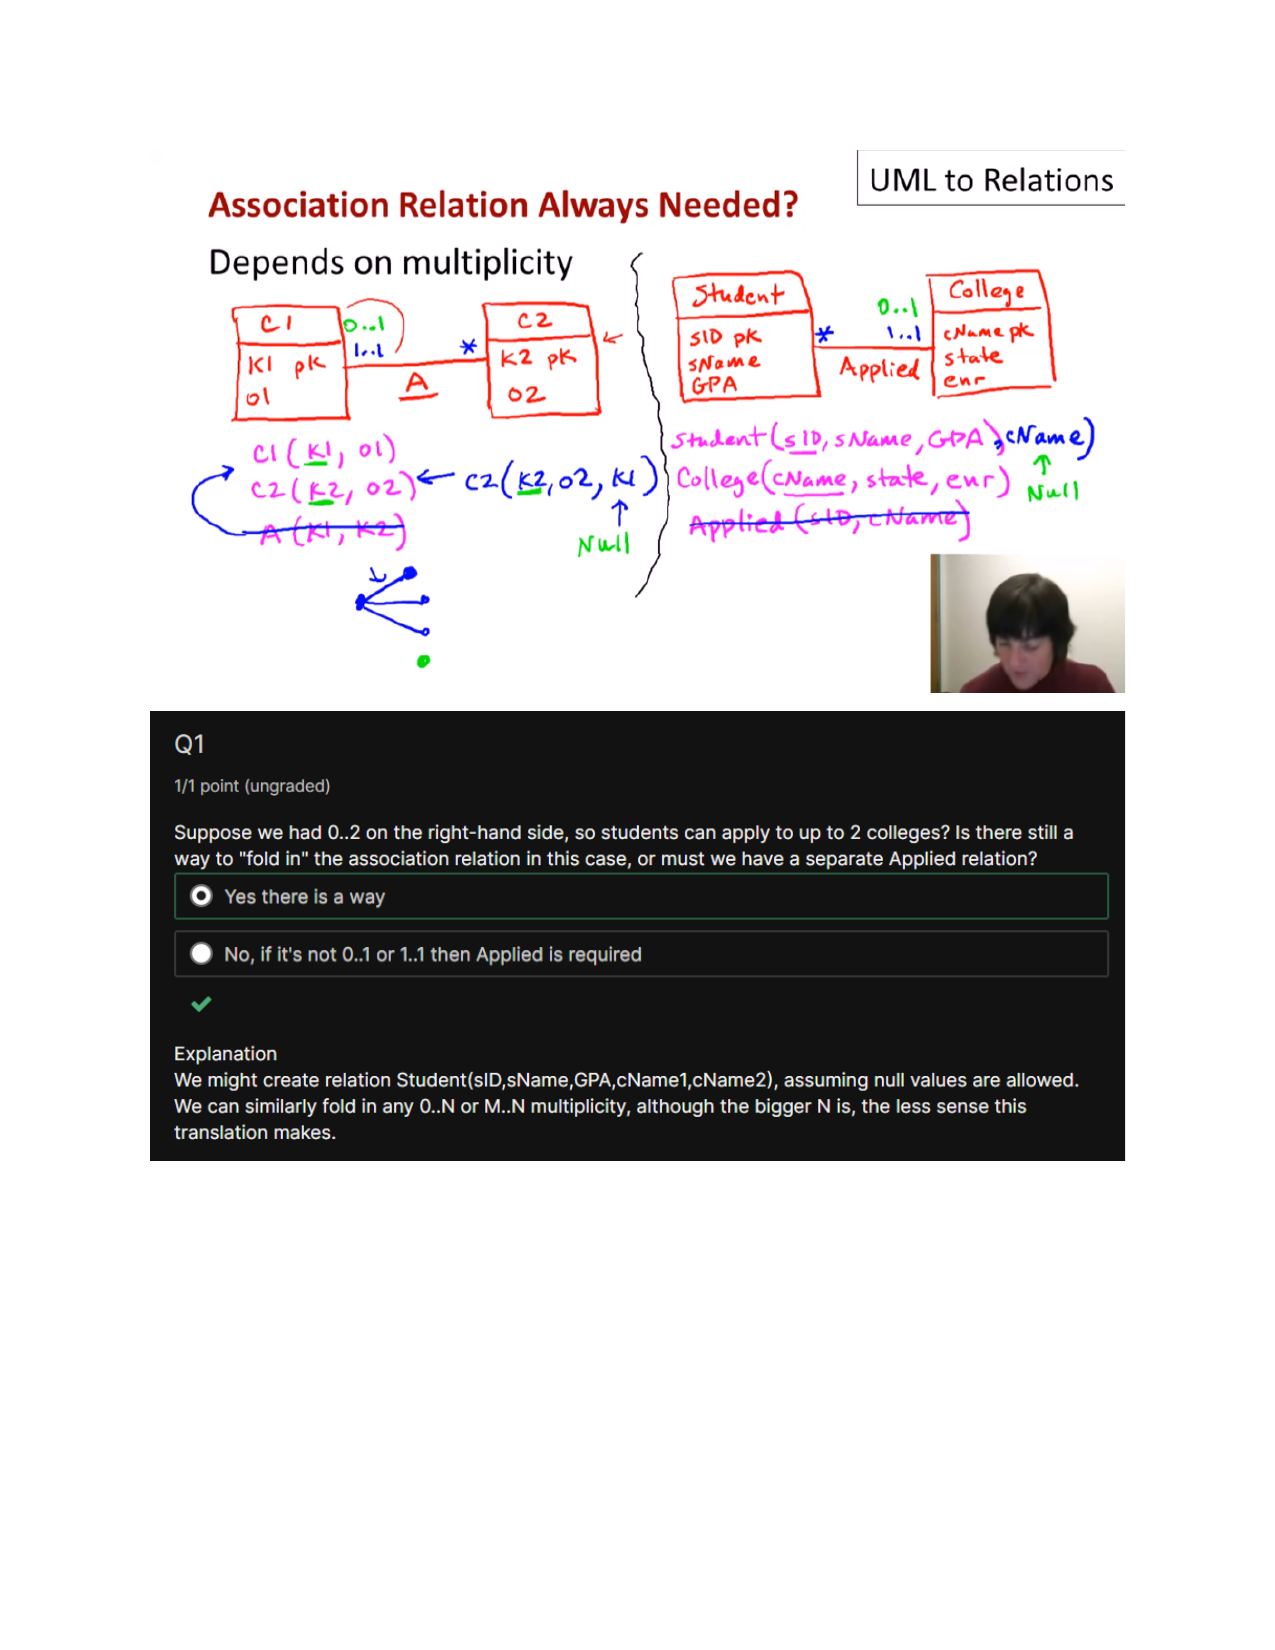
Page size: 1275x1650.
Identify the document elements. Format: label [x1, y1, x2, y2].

picture [150, 150, 1125, 693]
picture [150, 711, 1125, 1161]
